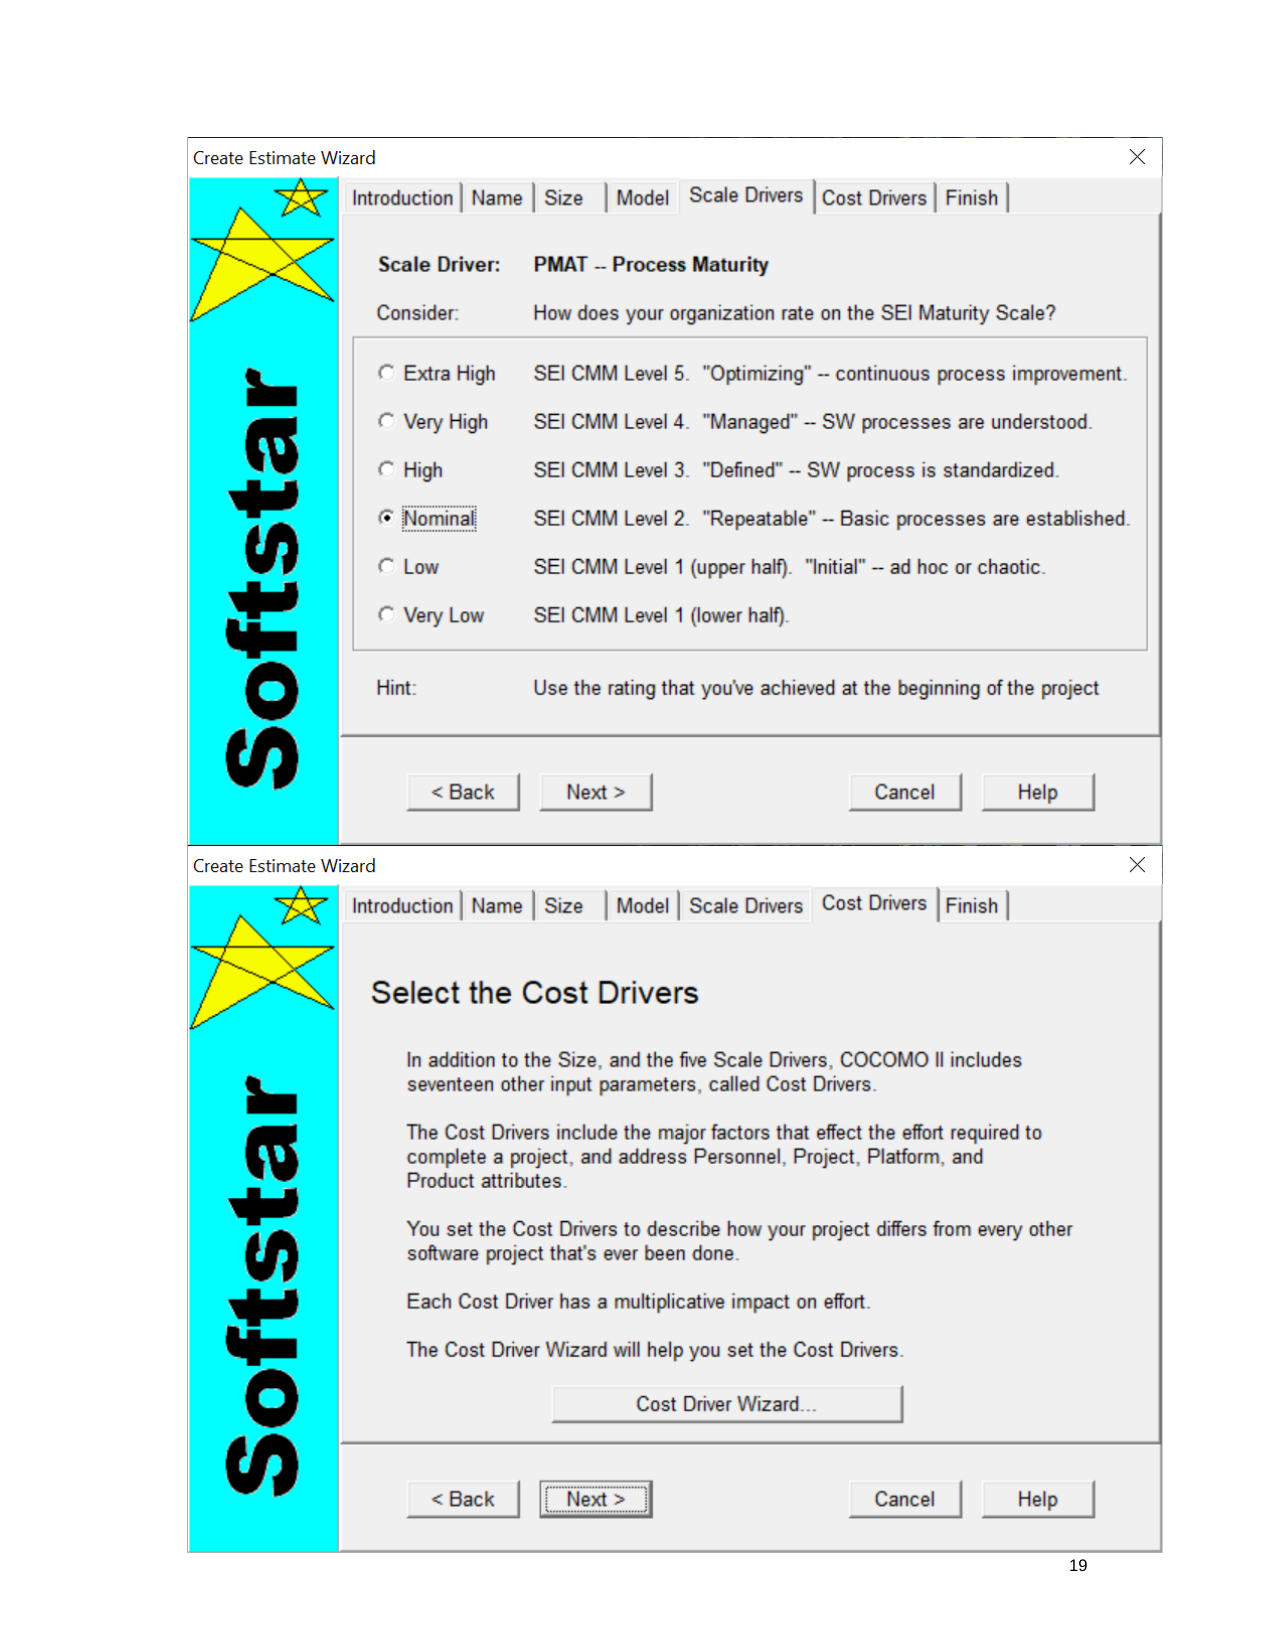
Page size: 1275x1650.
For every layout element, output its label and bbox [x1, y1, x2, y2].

picture [187, 137, 1163, 1553]
